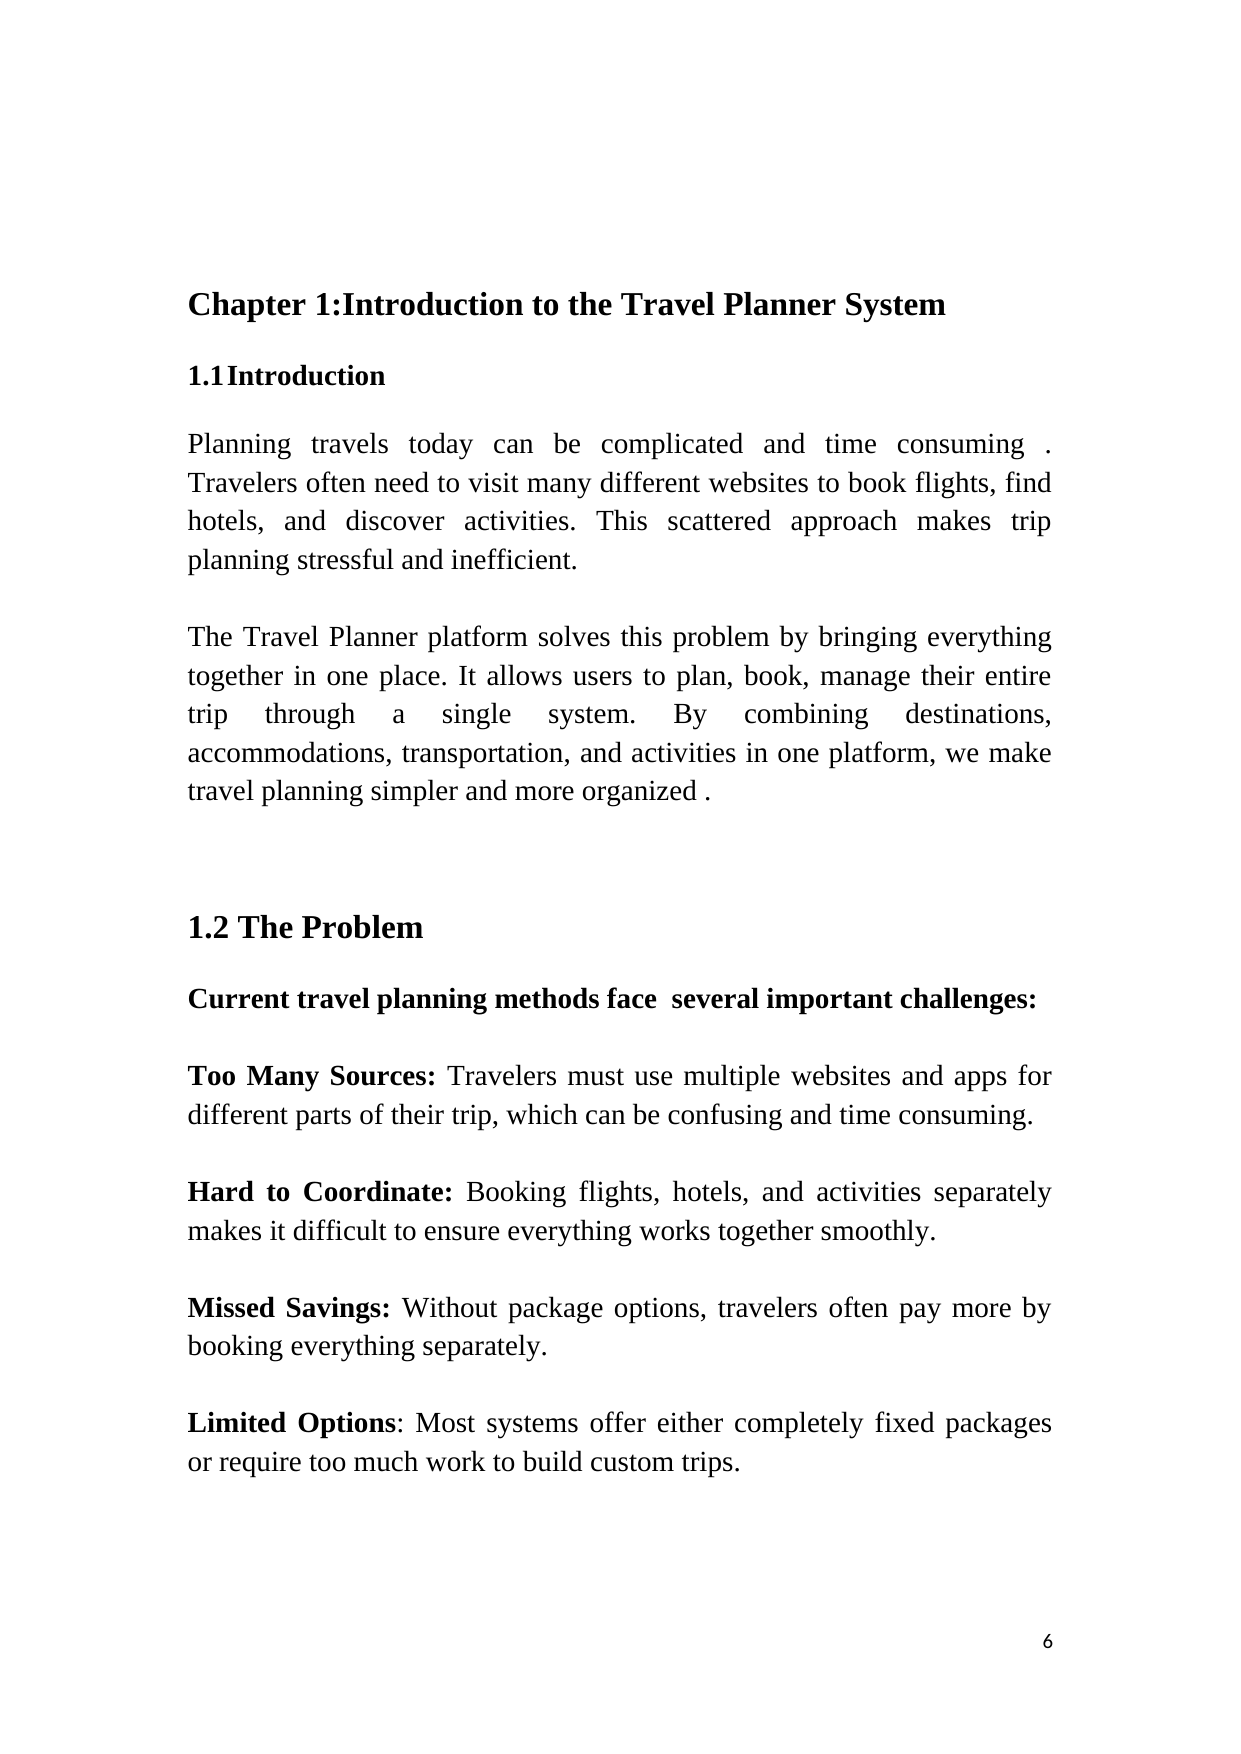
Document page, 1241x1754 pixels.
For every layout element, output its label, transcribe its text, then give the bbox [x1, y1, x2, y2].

text Hard to Coordinate: Booking flights, hotels, and activities separately makes it difficult to ensure everything works together smoothly. [187, 1174, 1053, 1246]
subtitle Introduction [187, 358, 1053, 391]
text The Travel Planner platform solves this problem by bringing everything together in one place. It allows users to plan, book, manage their entire trip through a single system. By combining destinations, accommodations, transportation, and activities in one platform, we make travel planning simpler and more organized . [187, 619, 1053, 807]
text Limited Options: Most systems offer either completely fixed packages or require too much work to build custom trips. [187, 1405, 1053, 1477]
text Current travel planning methods face several important challenges: [187, 981, 1053, 1015]
subtitle 1.2 The Problem [187, 907, 1053, 945]
text Missed Savings: Without package options, travelers often pay more by booking everything separately. [187, 1290, 1053, 1362]
text Too Many Sources: Travelers must use multiple websites and apps for different parts of their trip, which can be confusing and time consuming. [187, 1058, 1053, 1131]
subtitle Chapter 1:Introduction to the Travel Planner System [187, 284, 1053, 323]
text Planning travels today can be complicated and time consuming . Travelers often need to visit many different websites to book flights, find hotels, and discover activities. This scattered approach makes trip planning stressful and inefficient. [187, 426, 1053, 576]
